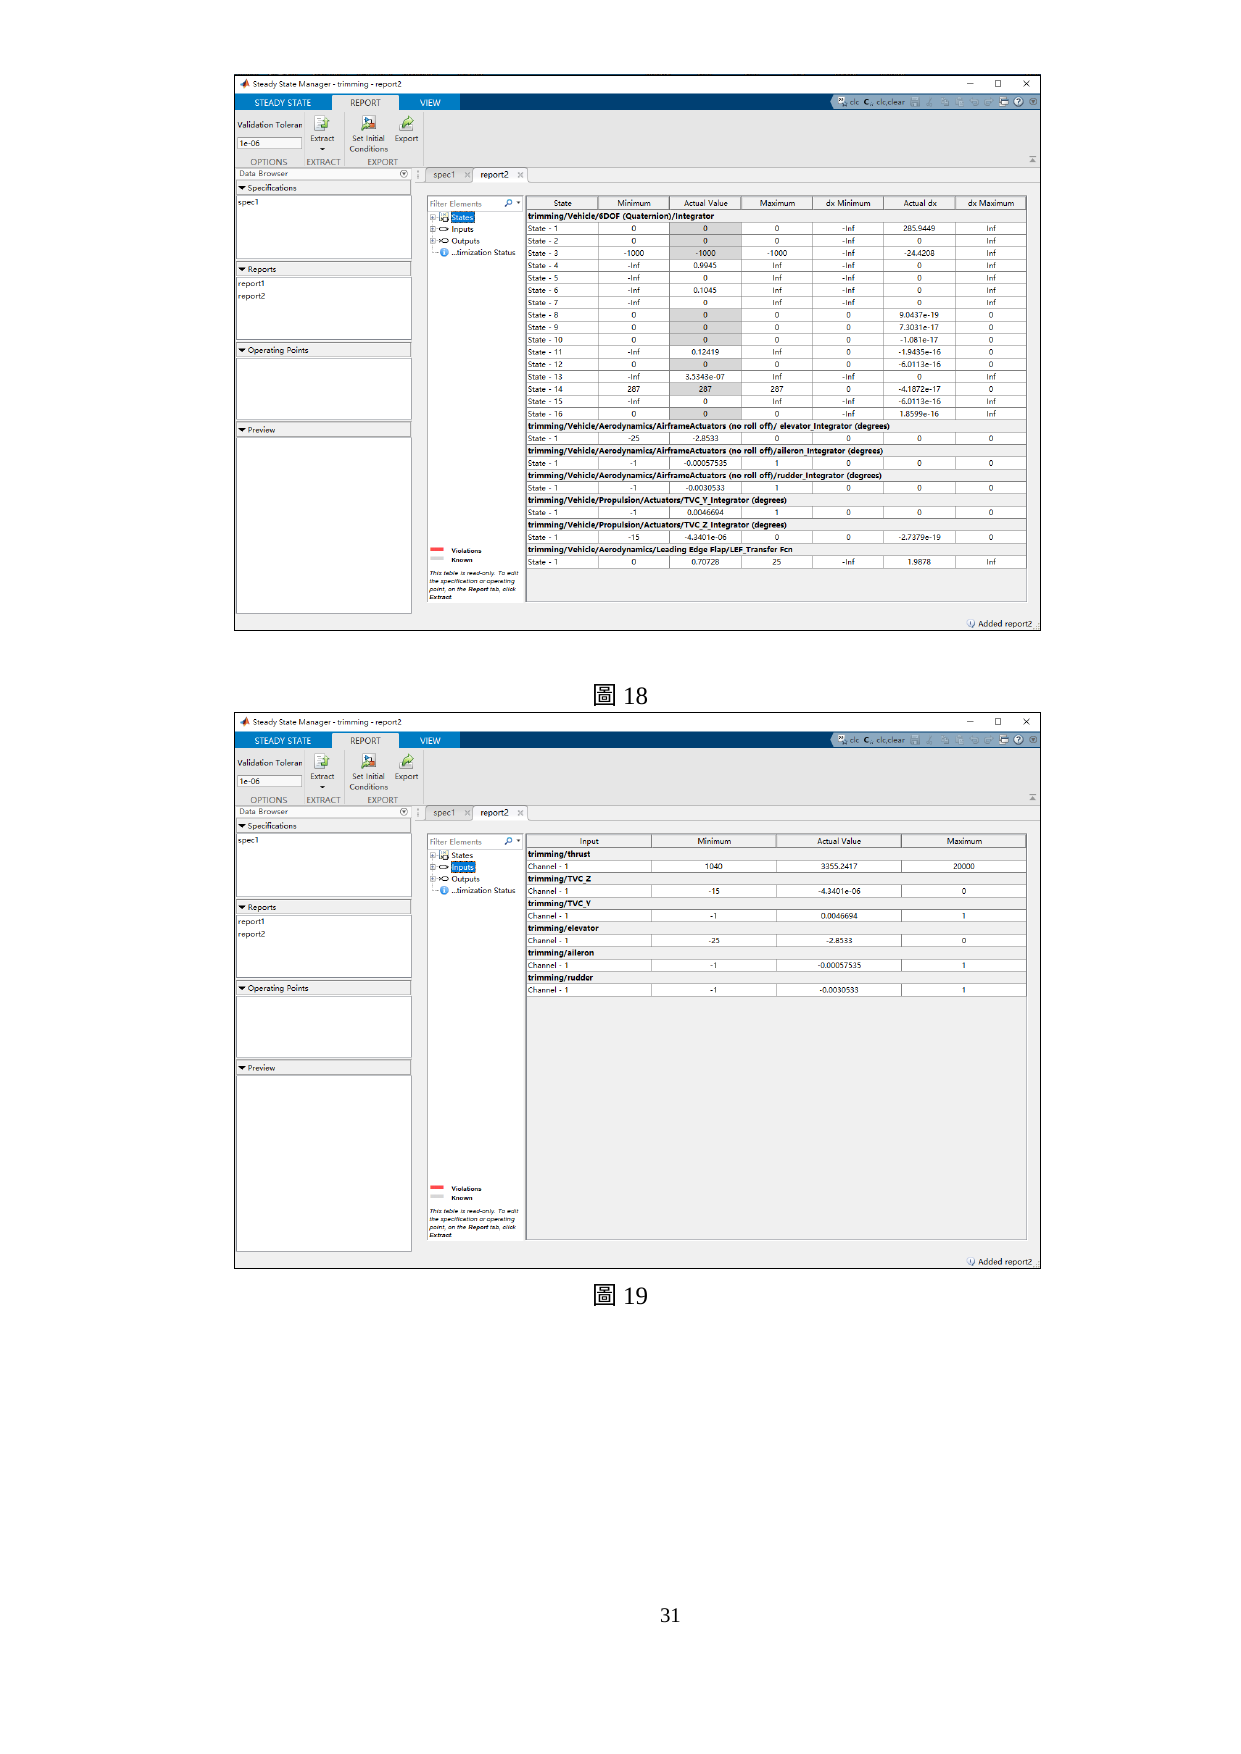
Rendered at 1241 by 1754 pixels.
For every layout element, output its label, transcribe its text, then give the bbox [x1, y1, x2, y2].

text 圖 19 [75, 1275, 1165, 1312]
picture [235, 76, 1040, 630]
picture [235, 713, 1040, 1268]
text 圖 18 [75, 675, 1165, 712]
